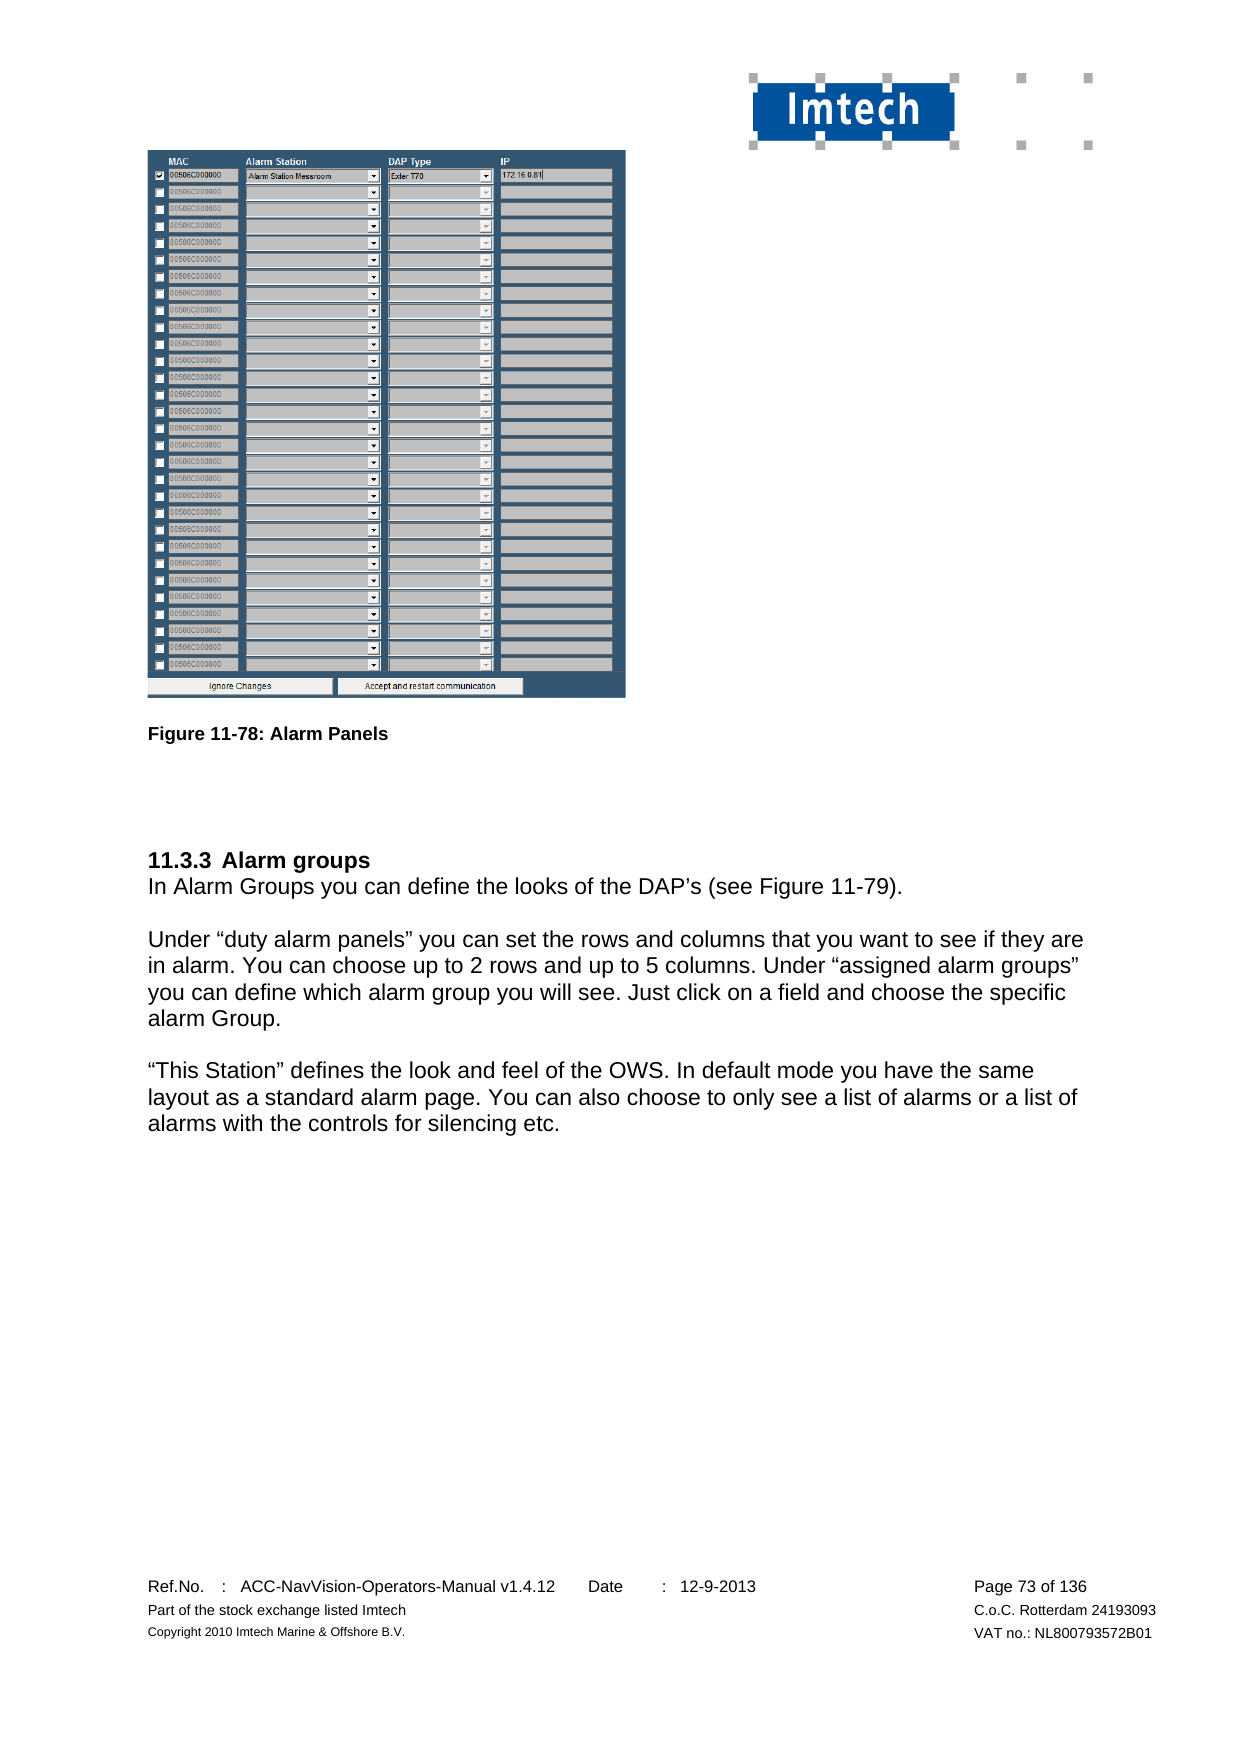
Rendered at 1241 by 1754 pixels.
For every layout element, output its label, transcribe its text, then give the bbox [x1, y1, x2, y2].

picture [147, 150, 626, 698]
picture [748, 73, 1093, 150]
text “This Station” defines the look and feel of the OWS. In default mode you have the same layout as a standard alarm page. You can also choose to only see a list of alarms or a list of alarms with the controls for silencing etc. [148, 1057, 1093, 1137]
text Under “duty alarm panels” you can set the rows and columns that you want to see if they are in alarm. You can choose up to 2 rows and up to 5 columns. Under “assigned alarm groups” you can define which alarm group you will see. Just click on a field and choose the specific alarm Group. [148, 926, 1093, 1031]
subtitle Alarm groups [148, 847, 1093, 873]
